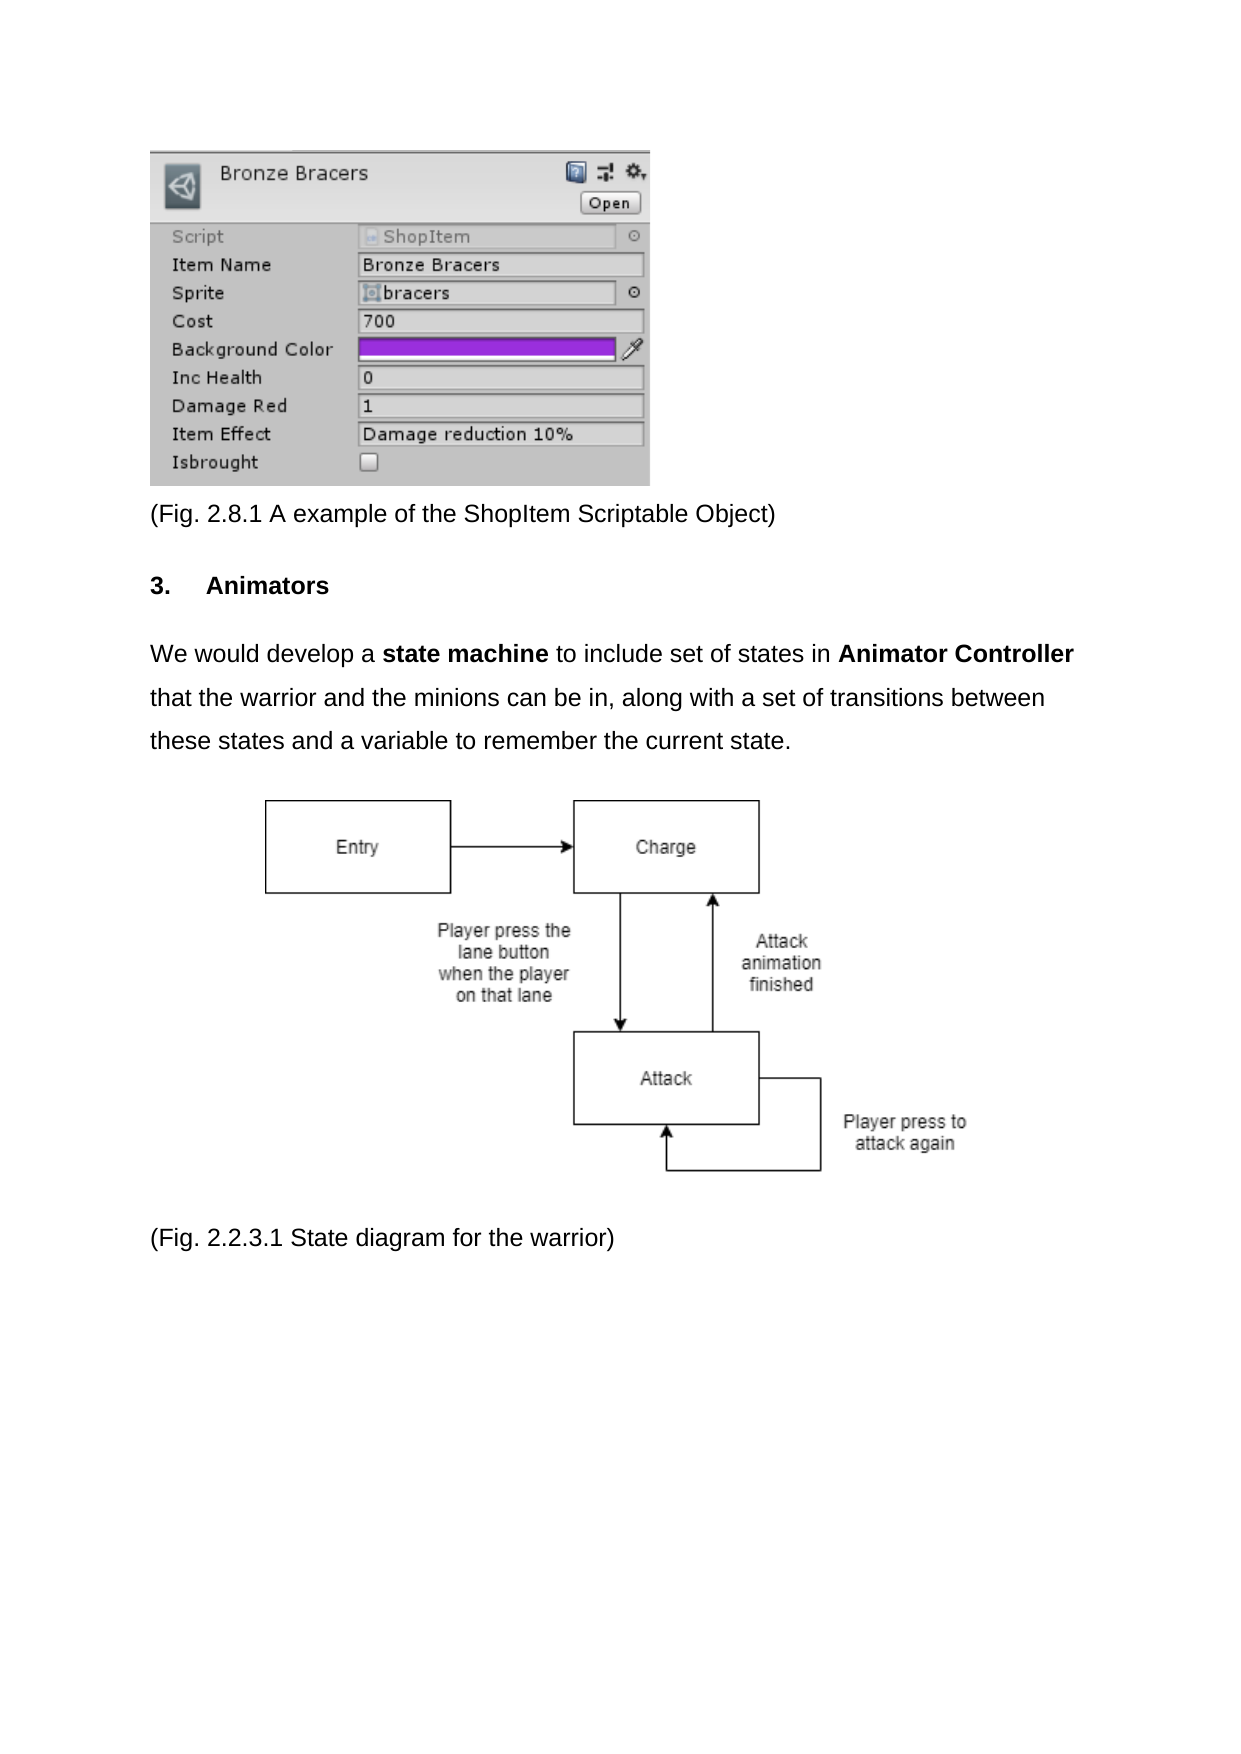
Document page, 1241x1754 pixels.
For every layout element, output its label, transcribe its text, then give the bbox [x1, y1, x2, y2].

picture [265, 800, 976, 1184]
text (Fig. 2.8.1 A example of the ShopItem Scriptable Object) [150, 499, 1090, 528]
text (Fig. 2.2.3.1 State diagram for the warrior) [150, 1222, 1090, 1251]
subtitle 3. Animators [150, 571, 1090, 600]
picture [150, 150, 650, 486]
text We would develop a state machine to include set of states in Animator Controller that the warrior and the minions can be in, along with a set of transitions between these states and a variable to remember the current state. [150, 639, 1090, 754]
